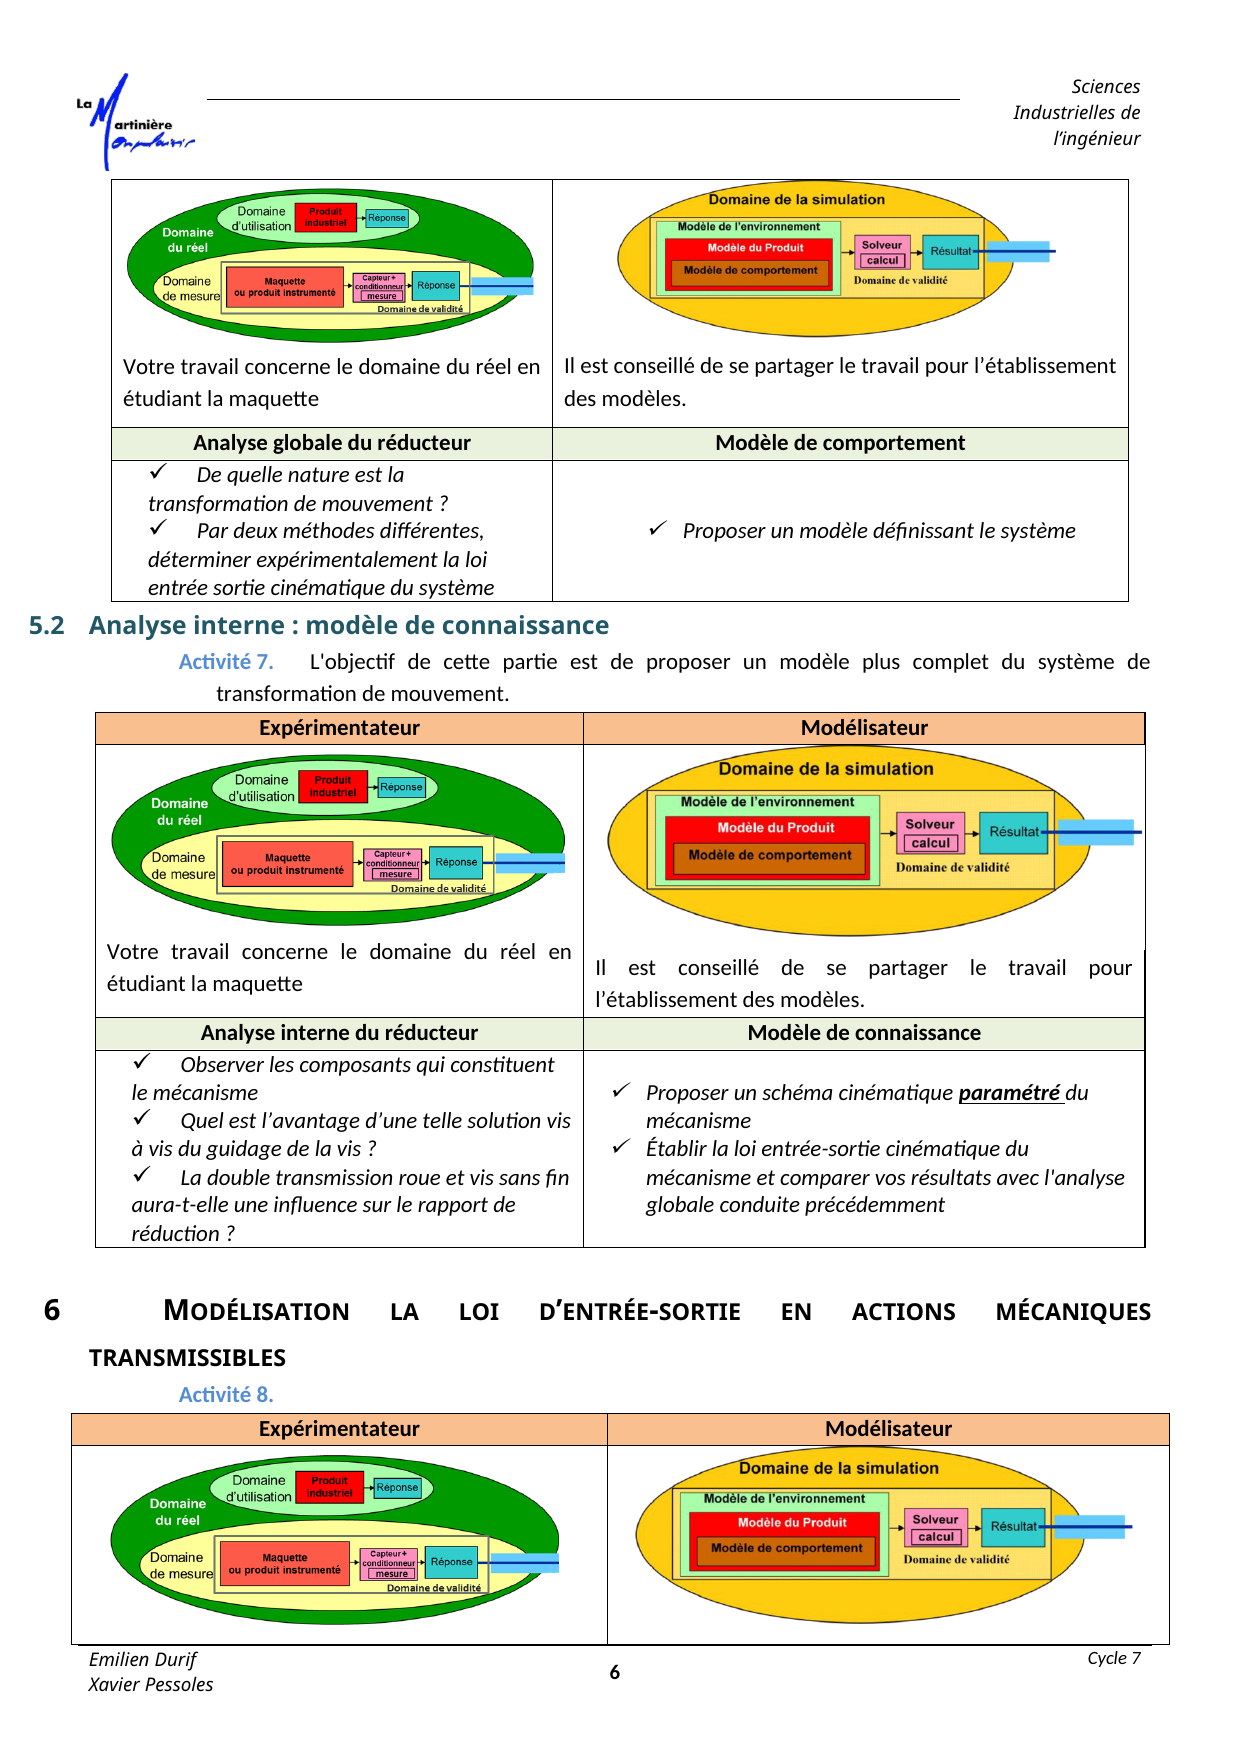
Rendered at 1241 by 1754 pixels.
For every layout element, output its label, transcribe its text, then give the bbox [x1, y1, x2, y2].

table_cell Modèle de connaissance [584, 1018, 1144, 1049]
picture [624, 1446, 1153, 1636]
picture [106, 745, 580, 933]
table_header Modélisateur [608, 1414, 1169, 1445]
picture [122, 180, 547, 349]
subtitle Modélisation la loi d’entrée-sortie en actions mécaniques transmissibles [44, 1289, 1152, 1375]
picture [595, 745, 1145, 950]
table_cell De quelle nature est la transformation de mouvement ? Par deux méthodes différentes, déterminer expérimentalement la loi entrée sortie cinématique du système [112, 461, 552, 601]
subtitle Analyse interne : modèle de connaissance [29, 608, 1152, 642]
picture [105, 1446, 574, 1632]
table_cell Votre travail concerne le domaine du réel en étudiant la maquette [112, 180, 552, 427]
table_cell Proposer un modèle définissant le système [553, 461, 1128, 601]
picture [77, 73, 195, 171]
table_cell Votre travail concerne le domaine du réel en étudiant la maquette [96, 745, 583, 1017]
table_cell Il est conseillé de se partager le travail pour l’établissement des modèles. [553, 180, 1128, 427]
table_cell Il est conseillé de se partager le travail pour l’établissement des modèles. [584, 745, 1144, 1017]
table_header Modélisateur [584, 713, 1144, 744]
table_cell Modèle de comportement [553, 428, 1128, 459]
picture [607, 180, 1074, 348]
table_cell Analyse interne du réducteur [96, 1018, 583, 1049]
table_cell Proposer un schéma cinématique paramétré du mécanisme Établir la loi entrée-sortie cinématique du mécanisme et comparer vos résultats avec l'analyse globale conduite précédemment [584, 1051, 1144, 1247]
table_cell Observer les composants qui constituent le mécanisme Quel est l’avantage d’une telle solution vis à vis du guidage de la vis ? La double transmission roue et vis sans fin aura-t-elle une influence sur le rapport de réduction ? [96, 1051, 583, 1247]
list L'objectif de cette partie est de proposer un modèle plus complet du système de transformation de mouvement. [178, 647, 1152, 707]
table_cell Votre travail concerne le domaine du réel en étudiant la maquette [72, 1446, 607, 1644]
table_header Expérimentateur [72, 1414, 607, 1445]
table_header Expérimentateur [96, 713, 583, 744]
table_cell Il est conseillé de se partager le travail pour l’établissement des modèles. [608, 1446, 1169, 1644]
table_cell Analyse globale du réducteur [112, 428, 552, 459]
